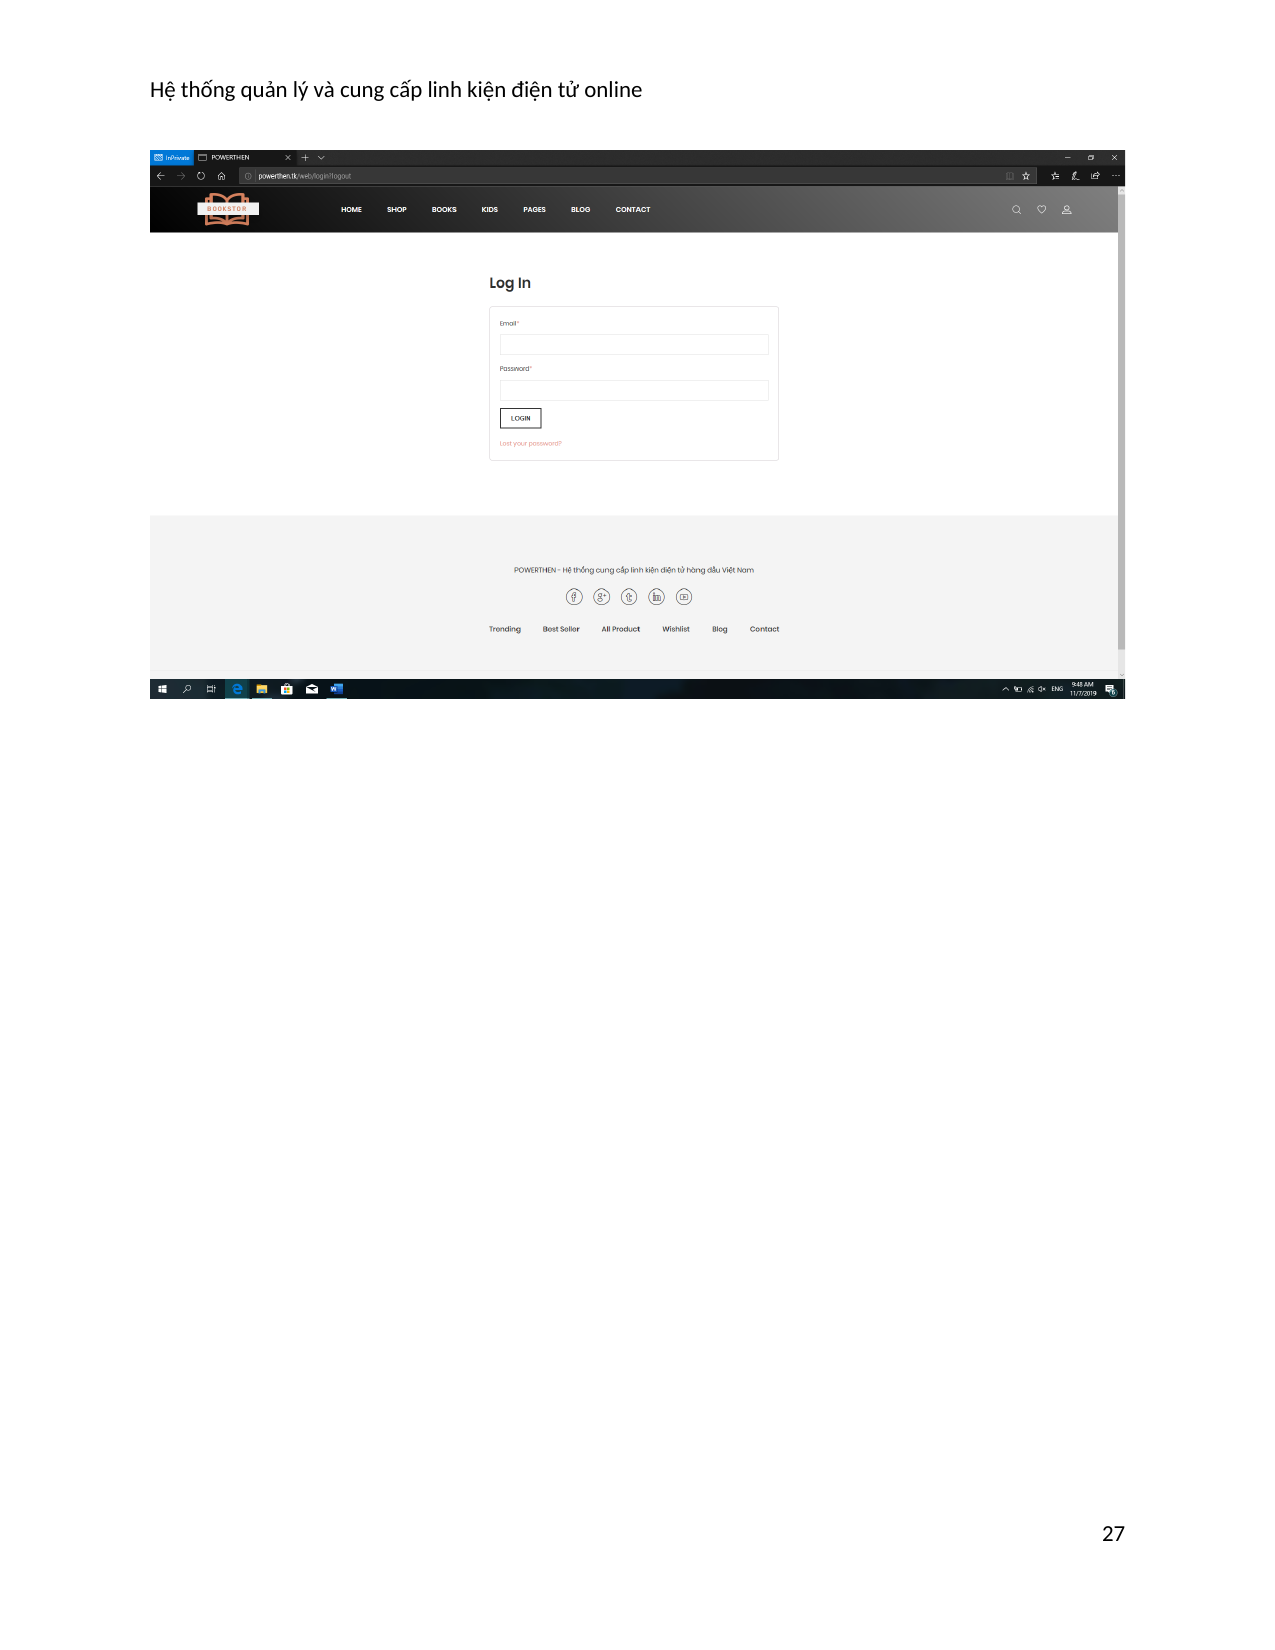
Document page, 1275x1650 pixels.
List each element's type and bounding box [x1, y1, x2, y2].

picture [150, 150, 1125, 699]
